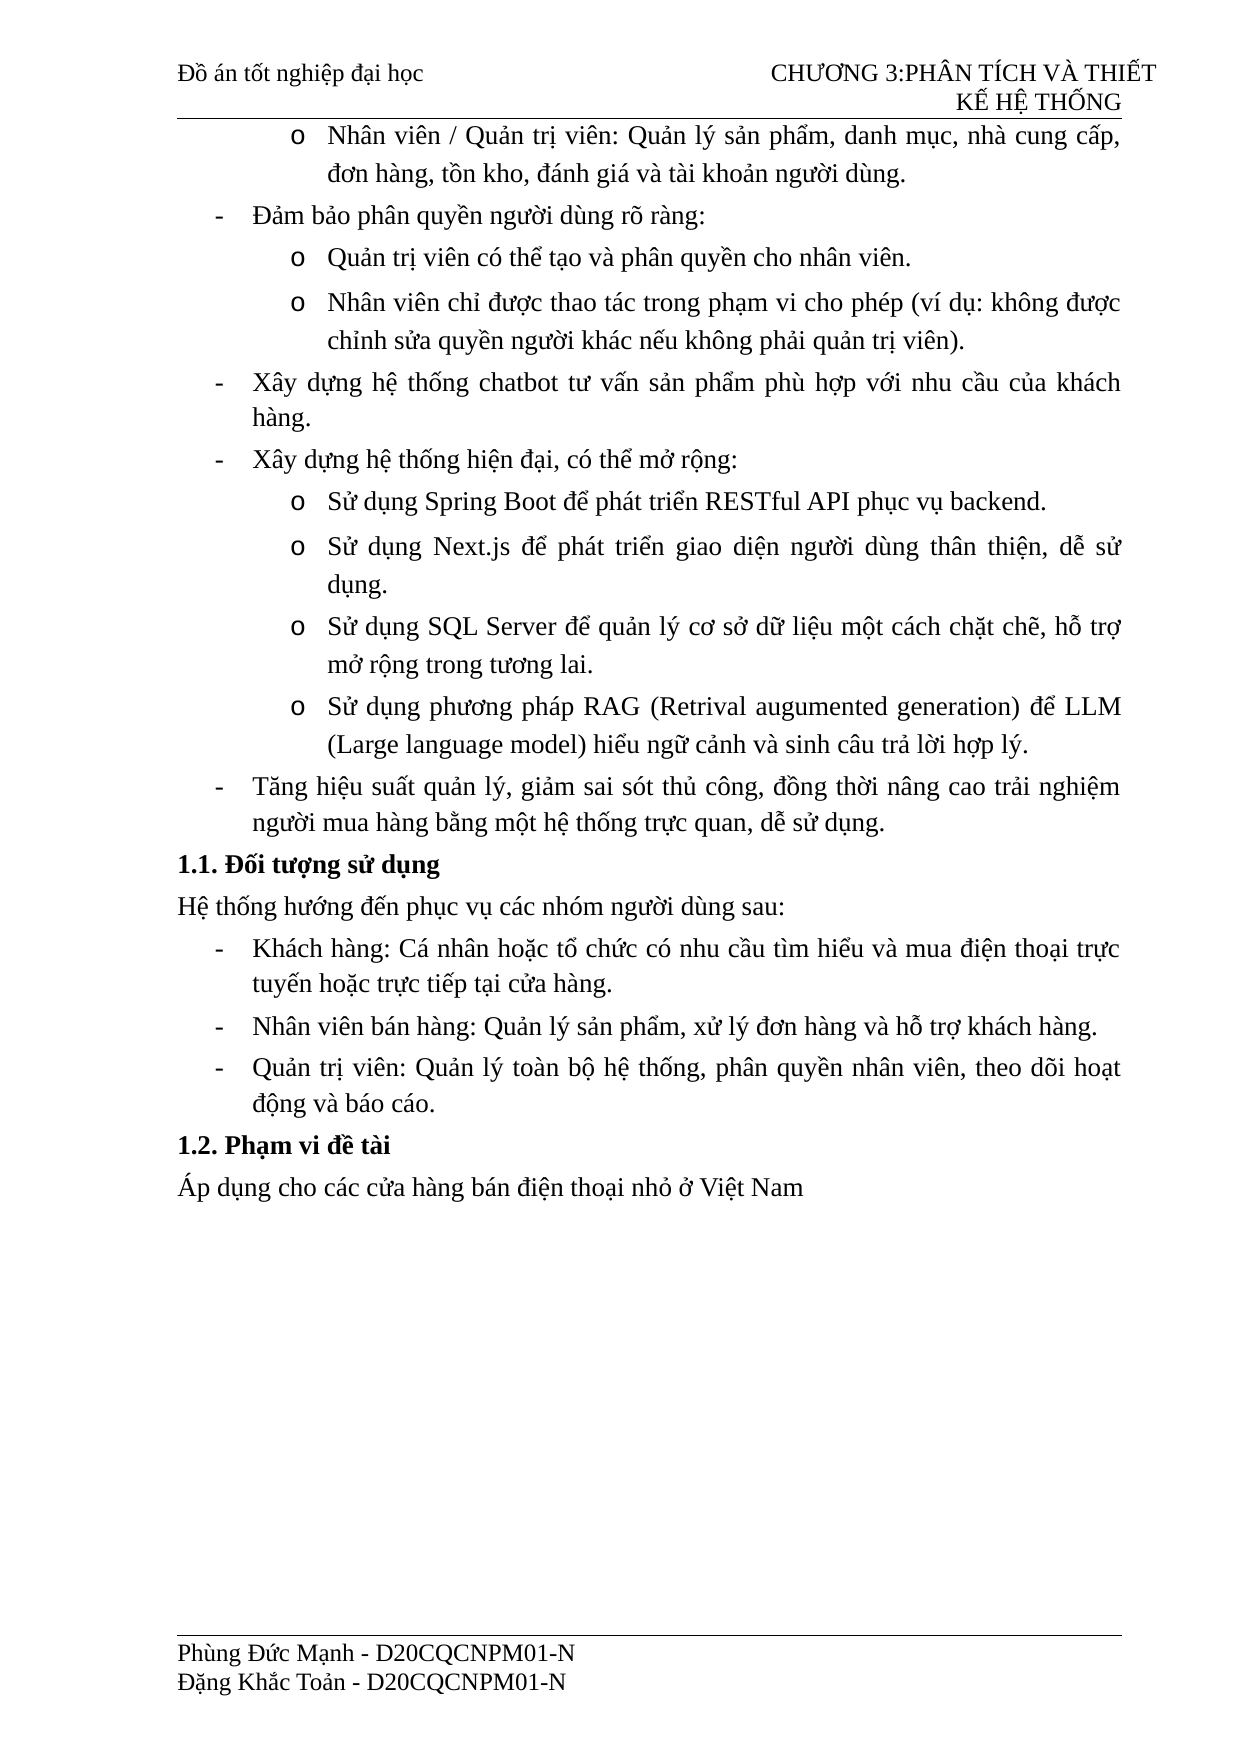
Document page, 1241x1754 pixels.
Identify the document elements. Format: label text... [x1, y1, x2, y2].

list Khách hàng: Cá nhân hoặc tổ chức có nhu cầu tìm hiểu và mua điện thoại trực tuyến hoặc trực tiếp tại cửa hàng. [214, 932, 1122, 999]
list Xây dựng hệ thống hiện đại, có thể mở rộng: [214, 443, 1122, 475]
list Đảm bảo phân quyền người dùng rõ ràng: [214, 199, 1122, 230]
list Nhân viên chỉ được thao tác trong phạm vi cho phép (ví dụ: không được chỉnh sửa quyền người khác nếu không phải quản trị viên). [289, 286, 1122, 355]
list Sử dụng SQL Server để quản lý cơ sở dữ liệu một cách chặt chẽ, hỗ trợ mở rộng trong tương lai. [289, 610, 1122, 679]
list Nhân viên bán hàng: Quản lý sản phẩm, xử lý đơn hàng và hỗ trợ khách hàng. [214, 1009, 1122, 1041]
list Xây dựng hệ thống chatbot tư vấn sản phẩm phù hợp với nhu cầu của khách hàng. [214, 366, 1122, 433]
list Sử dụng phương pháp RAG (Retrival augumented generation) để LLM (Large language model) hiểu ngữ cảnh và sinh câu trả lời hợp lý. [289, 690, 1122, 759]
text Hệ thống hướng đến phục vụ các nhóm người dùng sau: [177, 890, 1122, 921]
list Quản trị viên: Quản lý toàn bộ hệ thống, phân quyền nhân viên, theo dõi hoạt động và báo cáo. [214, 1052, 1122, 1118]
list Sử dụng Next.js để phát triển giao diện người dùng thân thiện, dễ sử dụng. [289, 530, 1122, 599]
text Áp dụng cho các cửa hàng bán điện thoại nhỏ ở Việt Nam [177, 1171, 1122, 1202]
list Nhân viên / Quản trị viên: Quản lý sản phẩm, danh mục, nhà cung cấp, đơn hàng, tồn kho, đánh giá và tài khoản người dùng. [289, 119, 1122, 188]
text Phạm vi đề tài [177, 1129, 1122, 1160]
list Tăng hiệu suất quản lý, giảm sai sót thủ công, đồng thời nâng cao trải nghiệm người mua hàng bằng một hệ thống trực quan, dễ sử dụng. [214, 770, 1122, 837]
list Sử dụng Spring Boot để phát triển RESTful API phục vụ backend. [289, 486, 1122, 519]
list Đối tượng sử dụng [177, 848, 1122, 879]
list Quản trị viên có thể tạo và phân quyền cho nhân viên. [289, 241, 1122, 274]
